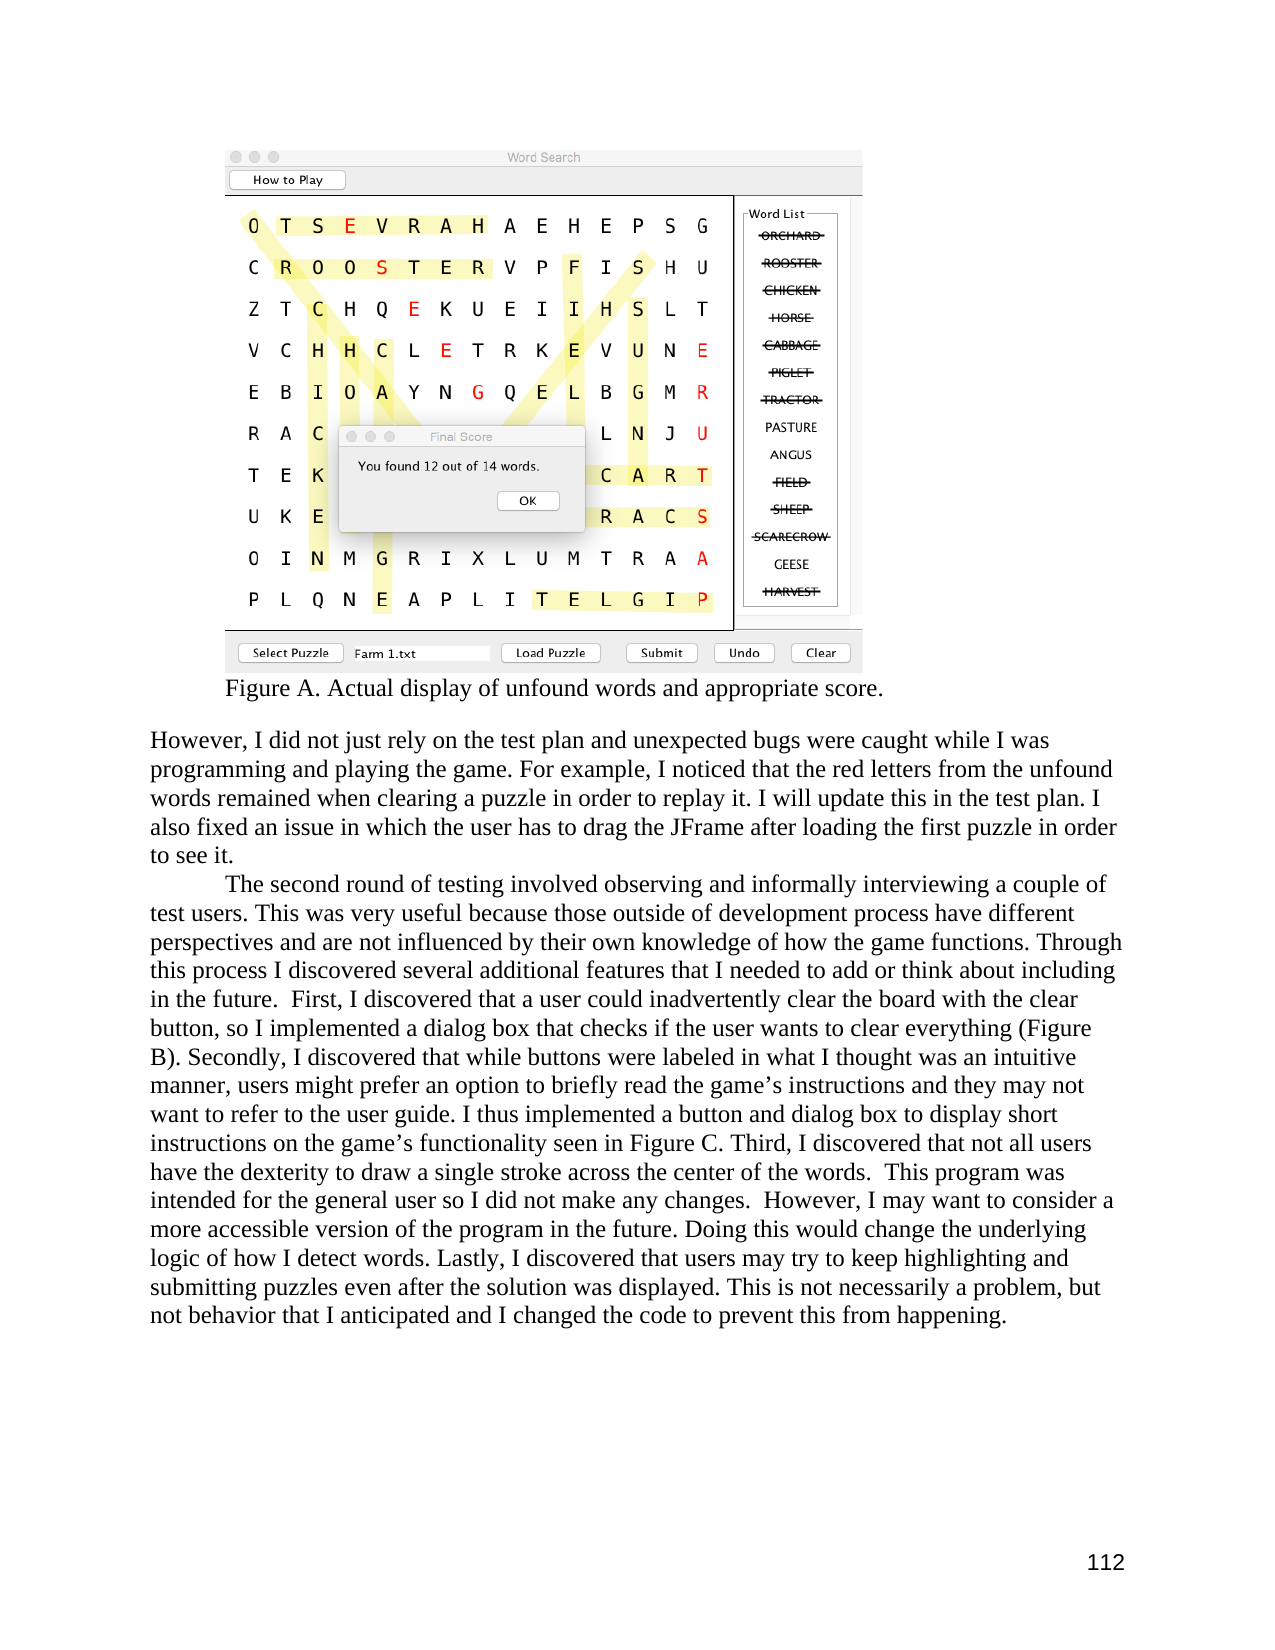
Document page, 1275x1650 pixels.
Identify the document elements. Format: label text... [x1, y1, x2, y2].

text The second round of testing involved observing and informally interviewing a couple of test users. This was very useful because those outside of development process have different perspectives and are not influenced by their own knowledge of how the game functions. Through this process I discovered several additional features that I needed to add or think about including in the future. First, I discovered that a user could inadvertently clear the board with the clear button, so I implemented a dialog box that checks if the user wants to clear everything (Figure B). Secondly, I discovered that while buttons were labeled in what I thought was an intuitive manner, users might prefer an option to briefly read the game’s instructions and they may not want to refer to the user guide. I thus implemented a button and dialog box to display short instructions on the game’s functionality seen in Figure C. Third, I discovered that not all users have the dexterity to draw a single stroke across the center of the words. This program was intended for the general user so I did not make any changes. However, I may want to consider a more accessible version of the program in the future. Doing this would change the underlying logic of how I detect words. Lastly, I discovered that users may try to keep highlighting and submitting puzzles even after the solution was displayed. This is not necessarily a problem, but not behavior that I anticipated and I changed the code to prevent this from happening. [150, 869, 1125, 1329]
picture [225, 150, 863, 673]
text Figure A. Actual display of unfound words and appropriate score. [150, 673, 1125, 701]
text However, I did not just rely on the test plan and unexpected bugs were caught while I was programming and playing the game. For example, I noticed that the red letters from the unfound words remained when clearing a puzzle in order to replay it. I will update this in the test plan. I also fixed an issue in which the user has to drag the JFrame after loading the first puzzle in order to see it. [150, 725, 1125, 869]
